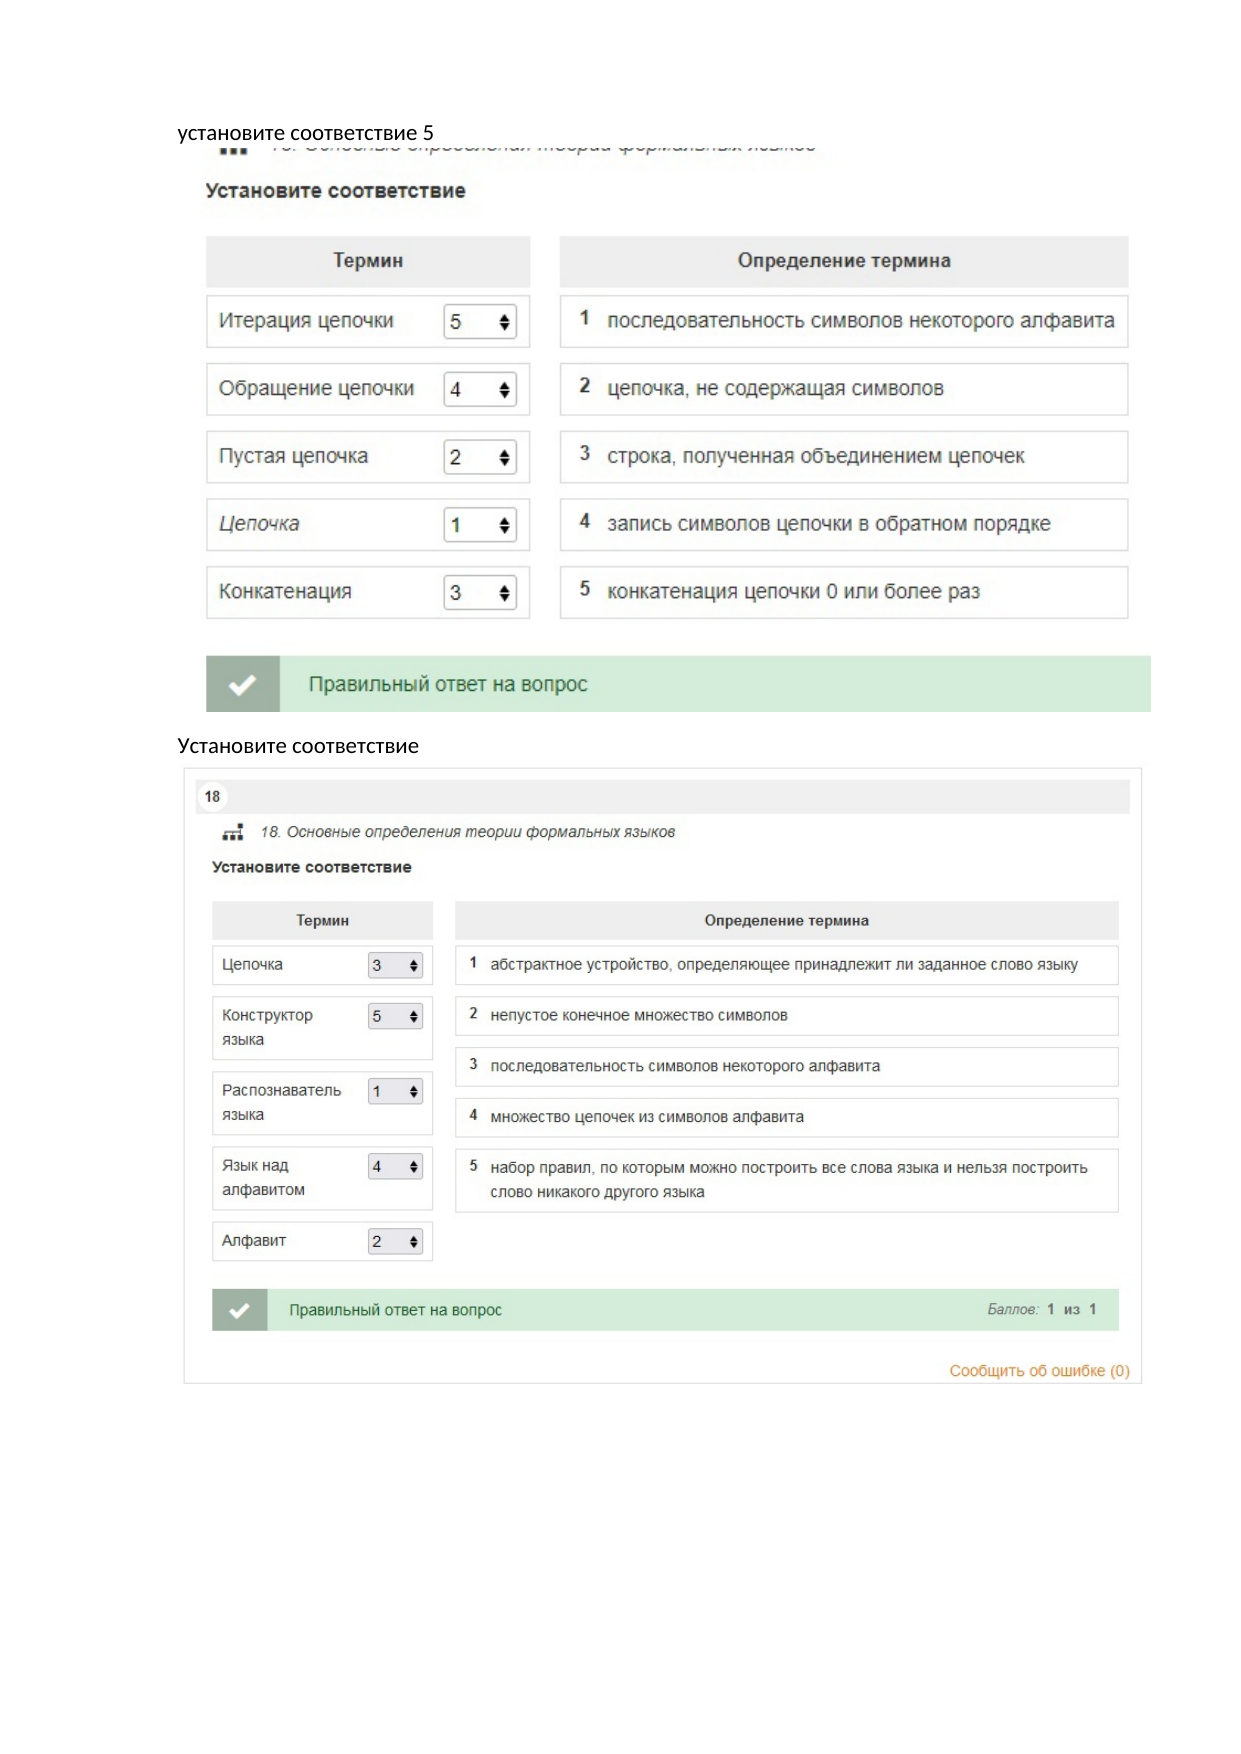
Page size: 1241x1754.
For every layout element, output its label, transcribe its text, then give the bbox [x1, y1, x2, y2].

picture [177, 148, 1151, 712]
picture [177, 761, 1151, 1385]
